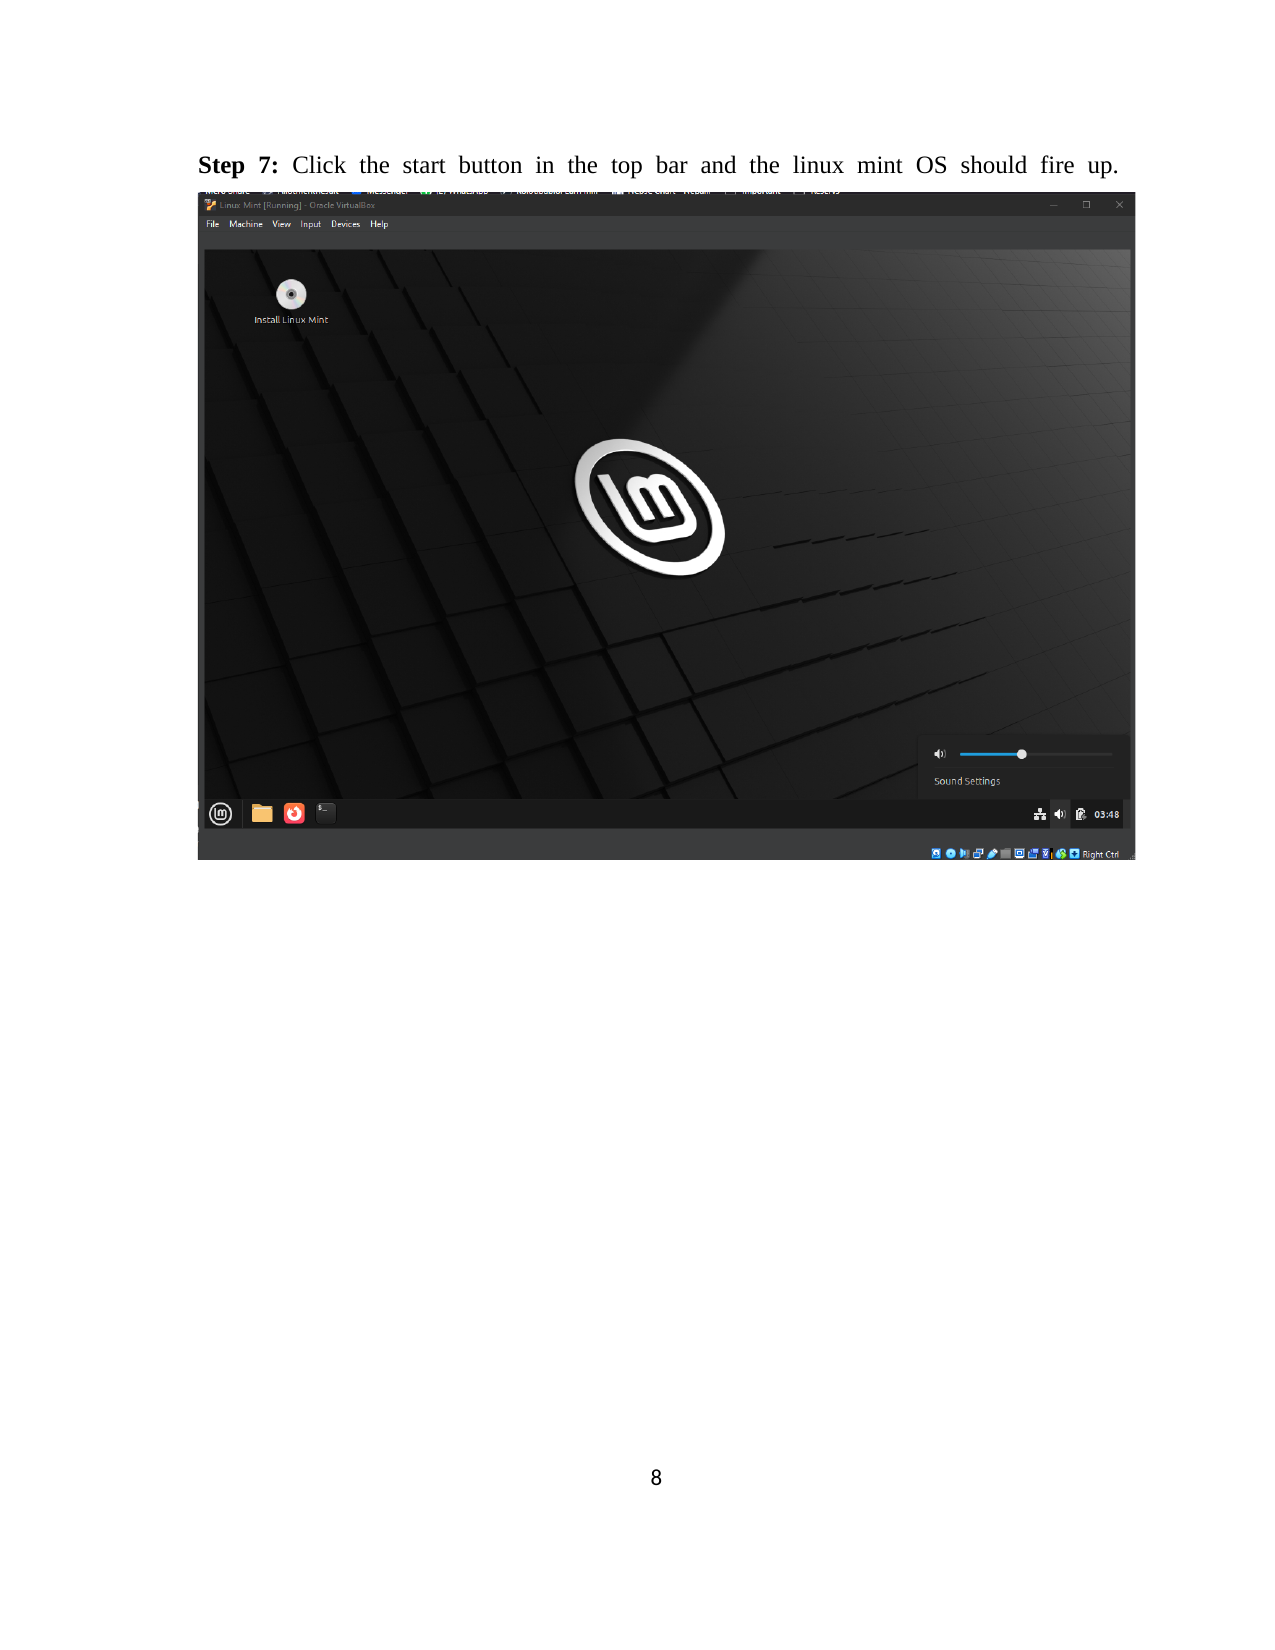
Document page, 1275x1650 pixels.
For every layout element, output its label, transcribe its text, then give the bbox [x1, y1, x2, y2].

picture [197, 192, 1136, 860]
text Step 7: Click the start button in the top bar and the linux mint OS should fire up. [198, 150, 1134, 192]
